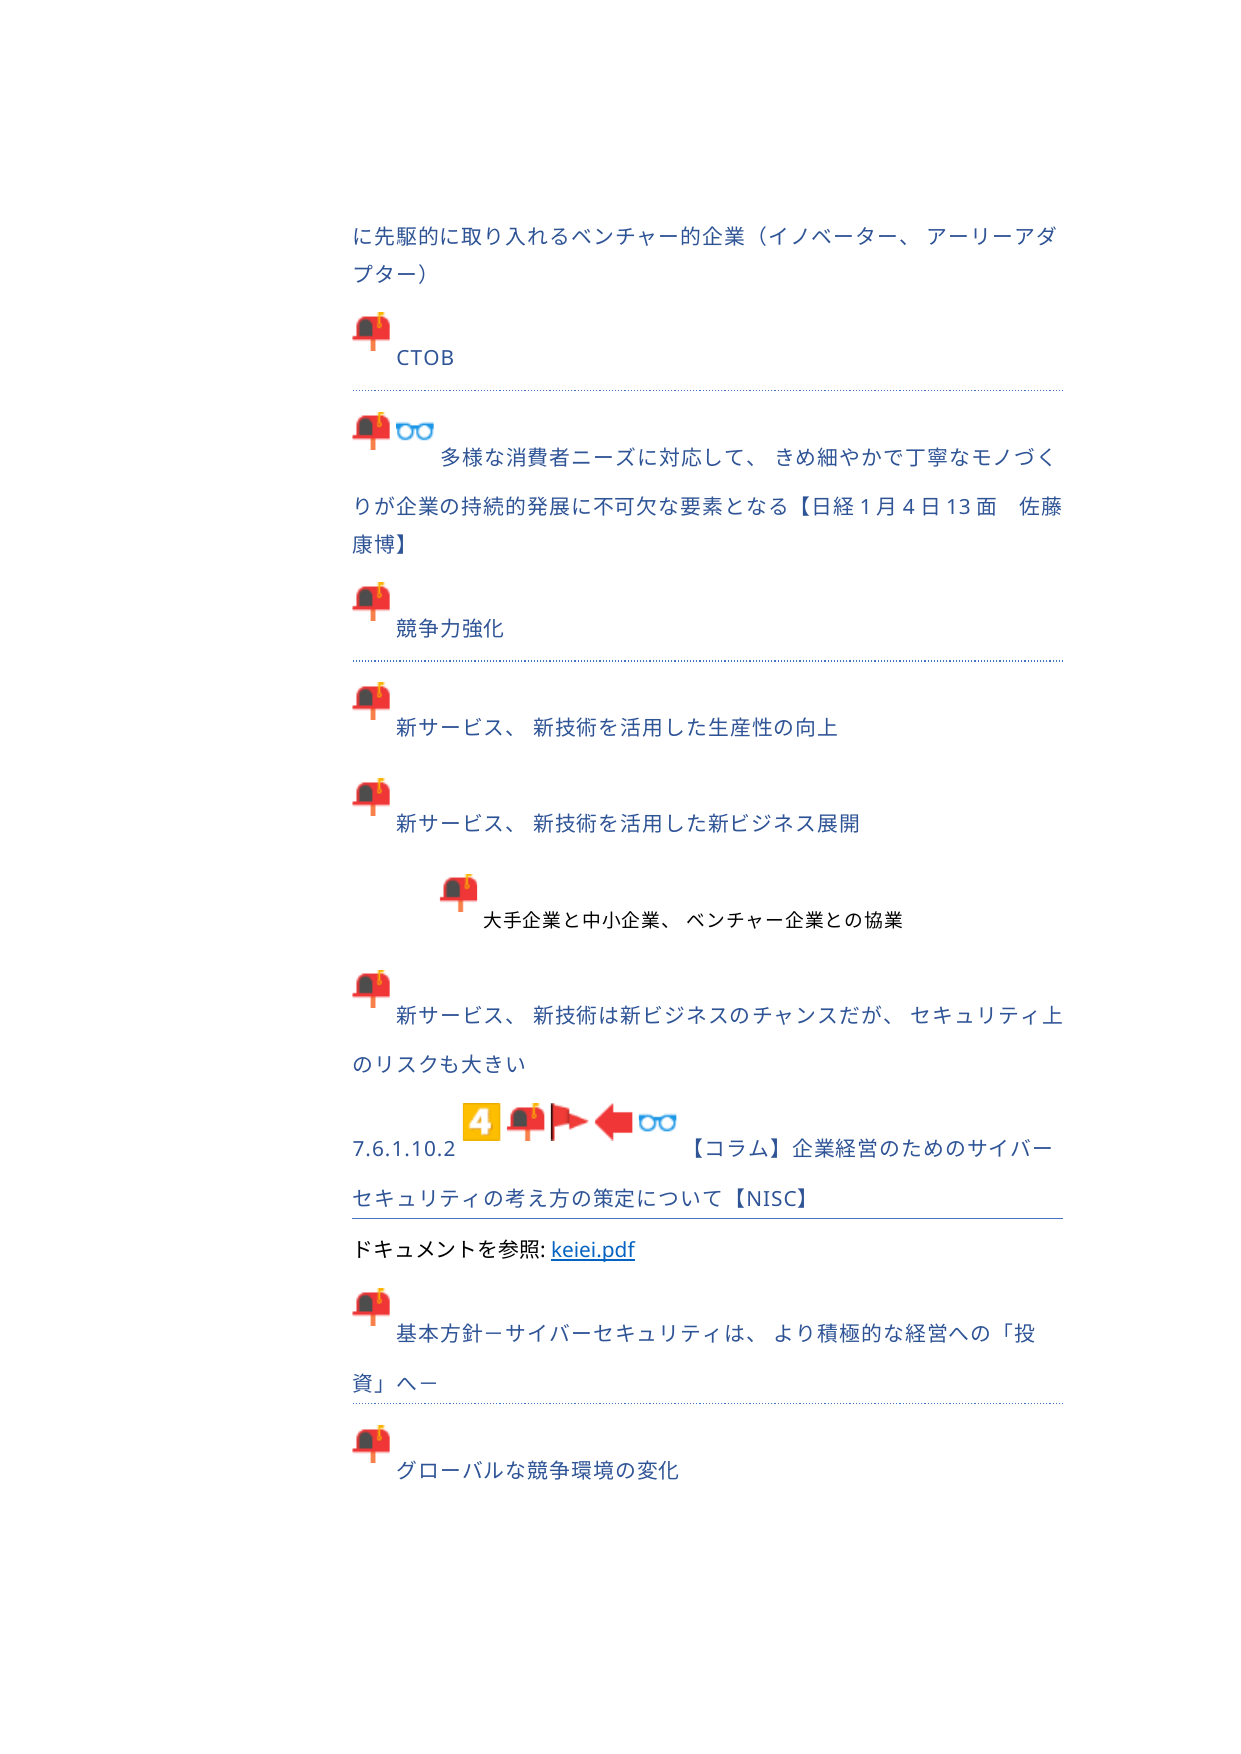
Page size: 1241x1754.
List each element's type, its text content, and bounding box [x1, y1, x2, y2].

picture [506, 1103, 545, 1141]
picture [594, 1103, 633, 1141]
picture [439, 874, 478, 912]
text 新サービス、 新技術を活用した生産性の向上 [352, 682, 1063, 757]
text 多様な消費者ニーズに対応して、 きめ細やかで丁寧なモノづくりが企業の持続的発展に不可欠な要素となる【日経1月4日13面 佐藤康博】 [352, 412, 1063, 562]
text ドキュメントを参照: keiei.pdf [352, 1230, 1063, 1267]
text 大手企業と中小企業、 ベンチャー企業との協業 [440, 874, 1063, 949]
text 基本方針－サイバーセキュリティは、 より積極的な経営への「投資」へ－ [352, 1288, 1063, 1404]
picture [352, 412, 390, 450]
picture [352, 312, 390, 351]
text グローバルな競争環境の変化 [352, 1425, 1063, 1500]
picture [638, 1103, 677, 1141]
text 新サービス、 新技術を活用した新ビジネス展開 [352, 778, 1063, 853]
picture [352, 970, 390, 1008]
picture [352, 1425, 390, 1463]
text 新サービス、 新技術は新ビジネスのチャンスだが、 セキュリティ上のリスクも大きい [352, 970, 1063, 1082]
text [352, 217, 1063, 292]
picture [352, 582, 390, 621]
text 【コラム】企業経営のためのサイバーセキュリティの考え方の策定について【NISC】 [352, 1103, 1063, 1218]
picture [550, 1103, 589, 1141]
text CtoB [352, 313, 1063, 391]
text 競争力強化 [352, 583, 1063, 662]
picture [396, 412, 434, 450]
picture [352, 1288, 390, 1326]
picture [352, 682, 390, 720]
picture [462, 1103, 501, 1141]
picture [352, 778, 390, 816]
